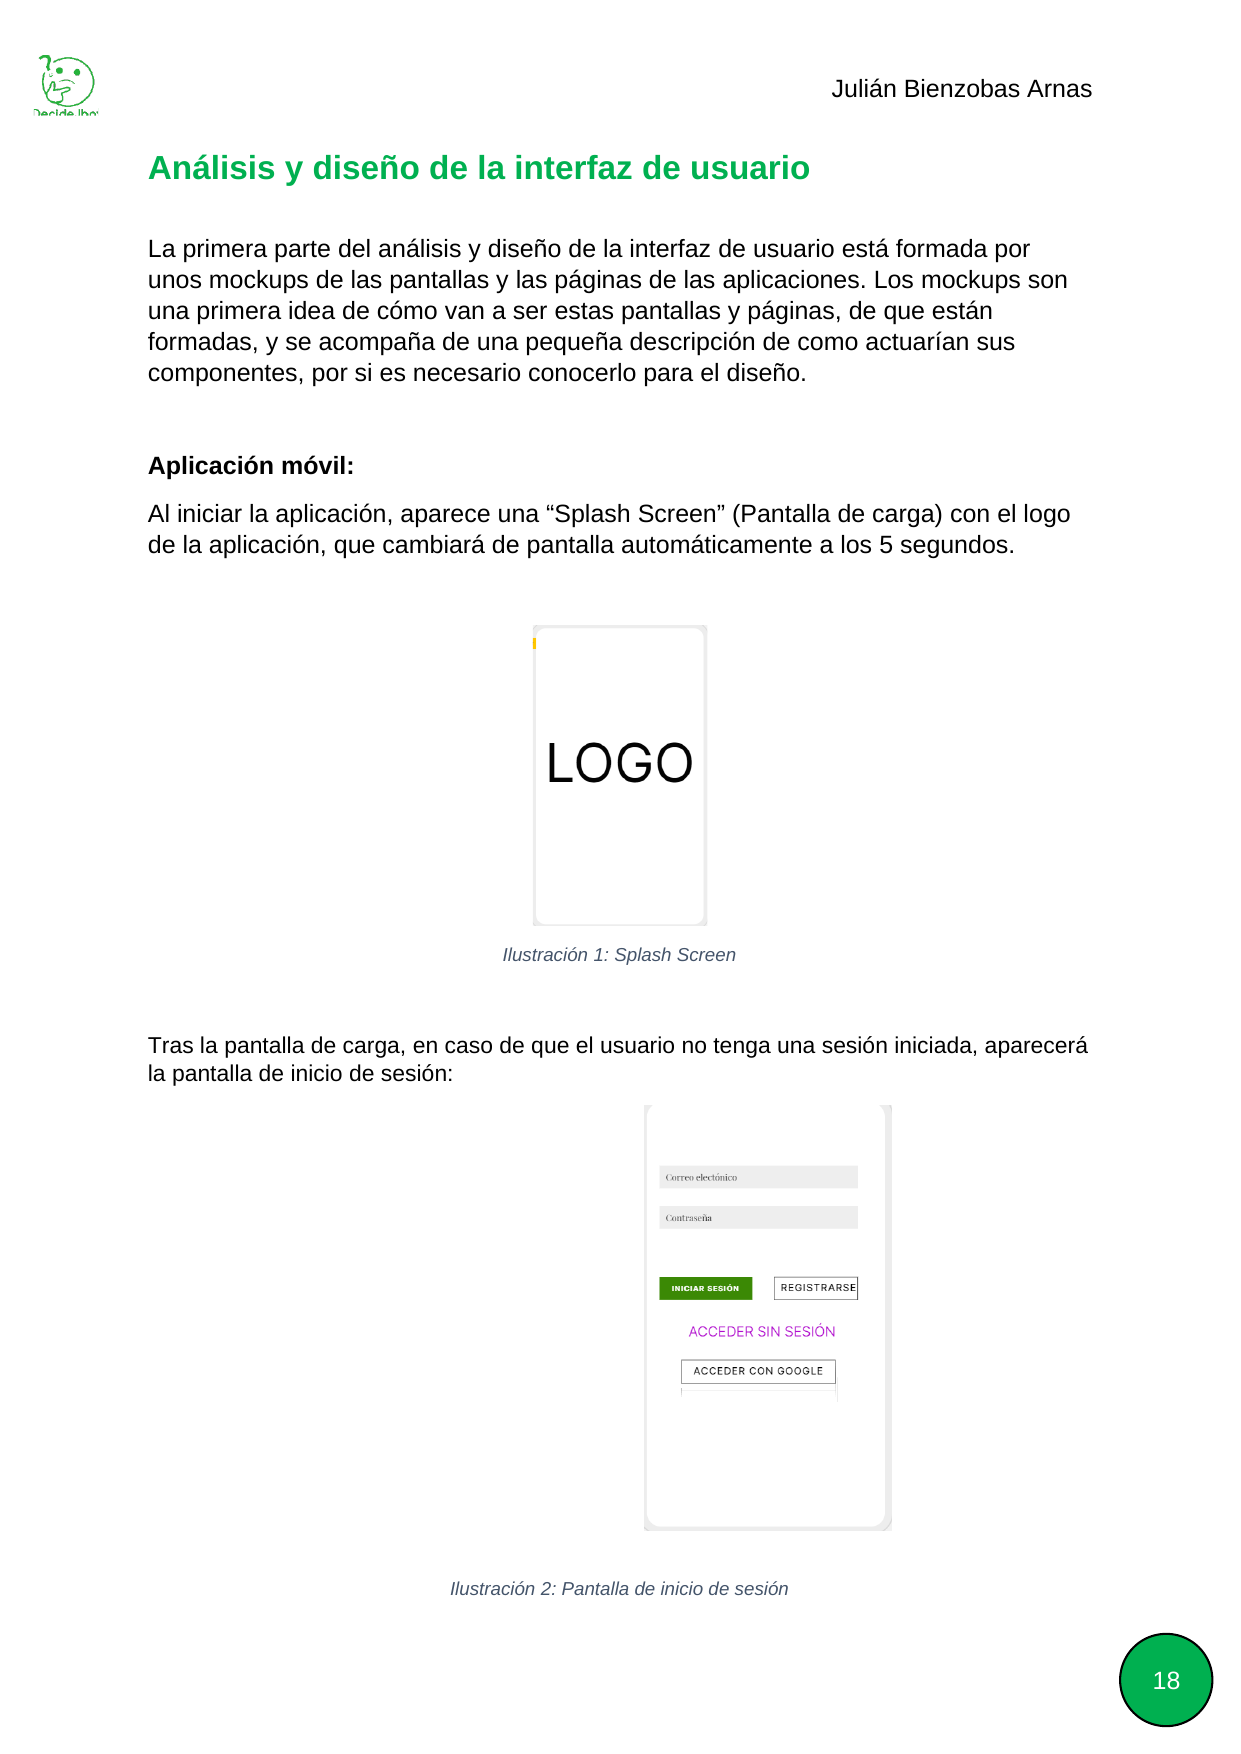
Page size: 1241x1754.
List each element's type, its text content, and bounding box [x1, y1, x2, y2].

subtitle Análisis y diseño de la interfaz de usuario [148, 148, 1092, 186]
text Aplicación móvil: [148, 451, 1092, 480]
picture [644, 1105, 892, 1531]
text Ilustración 1: Splash Screen [148, 944, 1092, 966]
picture [532, 625, 708, 926]
text Al iniciar la aplicación, aparece una “Splash Screen” (Pantalla de carga) con el logo de la aplicación, que cambiará de pantalla automáticamente a los 5 segundos. [148, 499, 1092, 559]
picture [32, 55, 99, 114]
text Tras la pantalla de carga, en caso de que el usuario no tenga una sesión iniciada, aparecerá la pantalla de inicio de sesión: [148, 1032, 1092, 1086]
text Ilustración 2: Pantalla de inicio de sesión [148, 1577, 1092, 1599]
text La primera parte del análisis y diseño de la interfaz de usuario está formada por unos mockups de las pantallas y las páginas de las aplicaciones. Los mockups son una primera idea de cómo van a ser estas pantallas y páginas, de que están formadas, y se acompaña de una pequeña descripción de como actuarían sus componentes, por si es necesario conocerlo para el diseño. [148, 234, 1092, 387]
